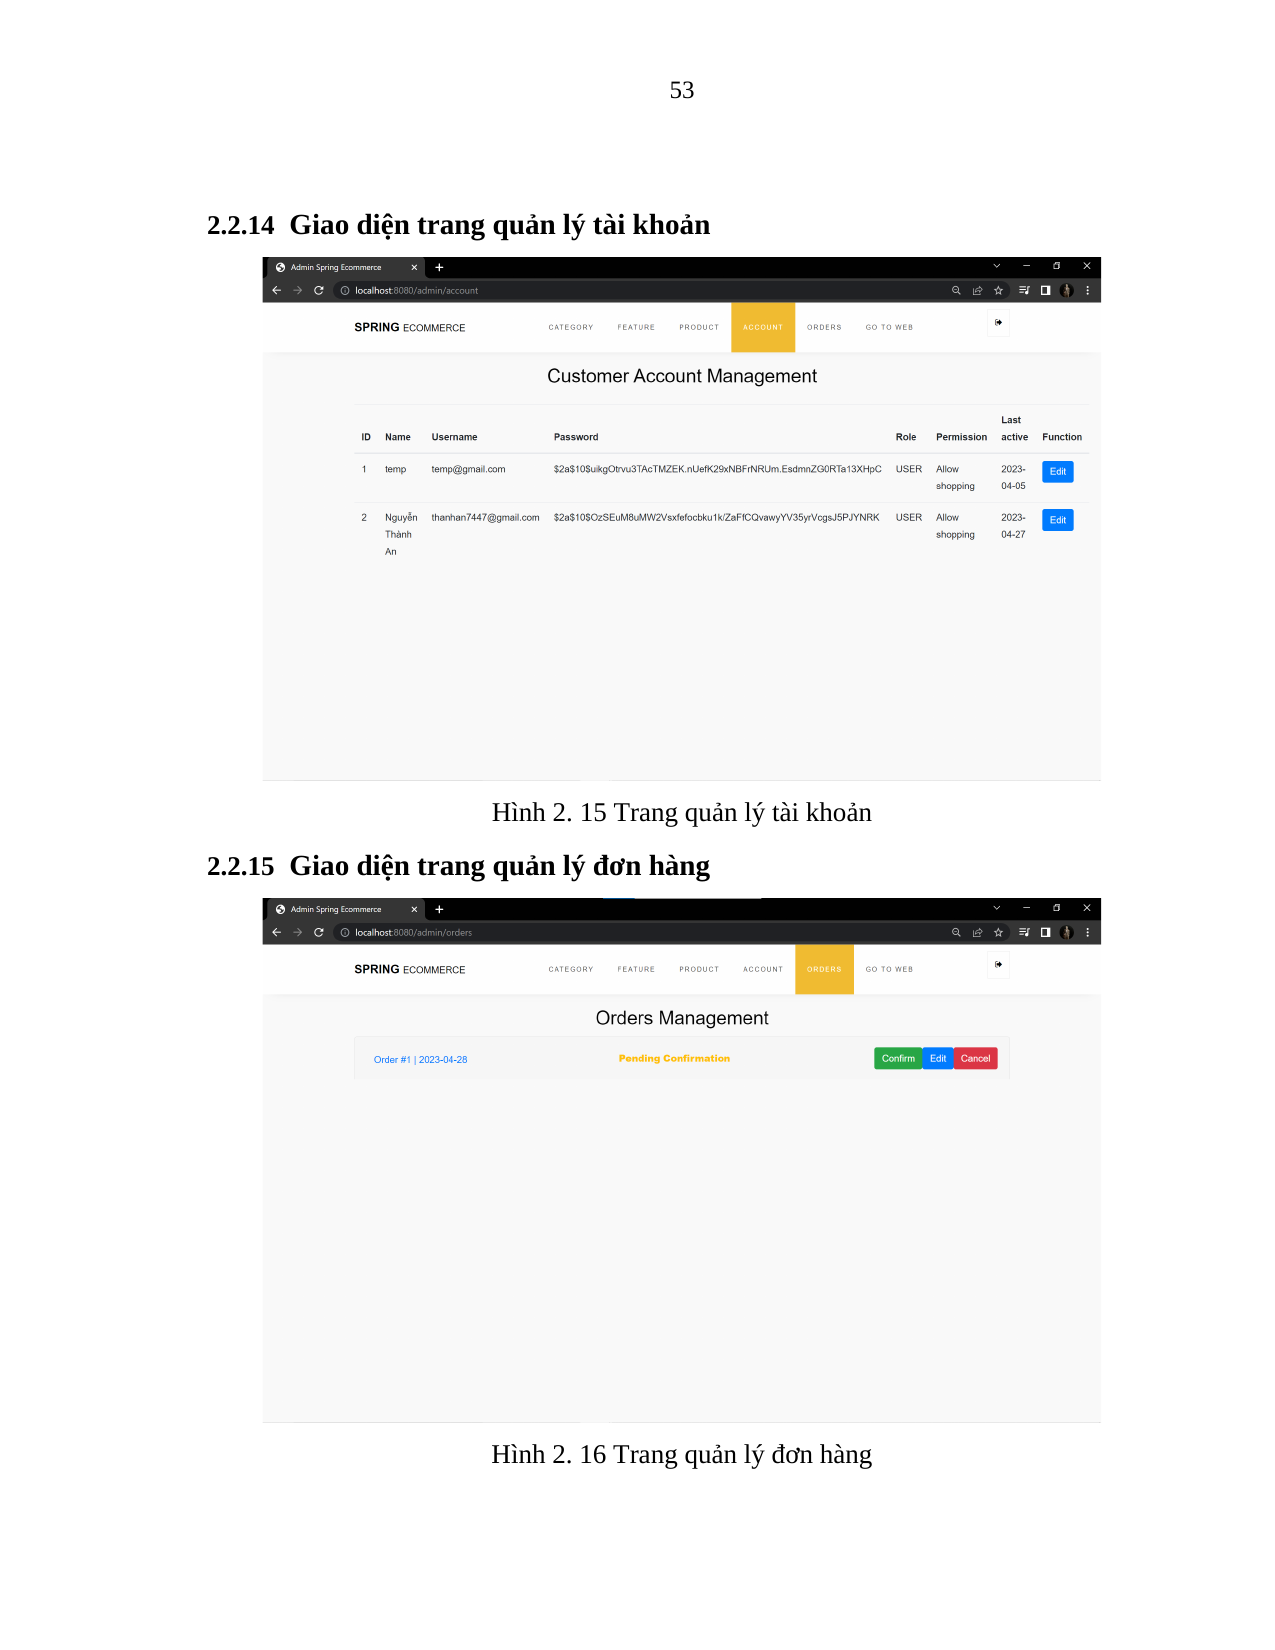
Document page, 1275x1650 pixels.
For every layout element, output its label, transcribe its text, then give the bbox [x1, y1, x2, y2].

list Giao diện trang quản lý đơn hàng [207, 848, 1157, 882]
list Giao diện trang quản lý tài khoản [207, 207, 1157, 240]
picture [262, 898, 1102, 1423]
picture [262, 257, 1102, 781]
